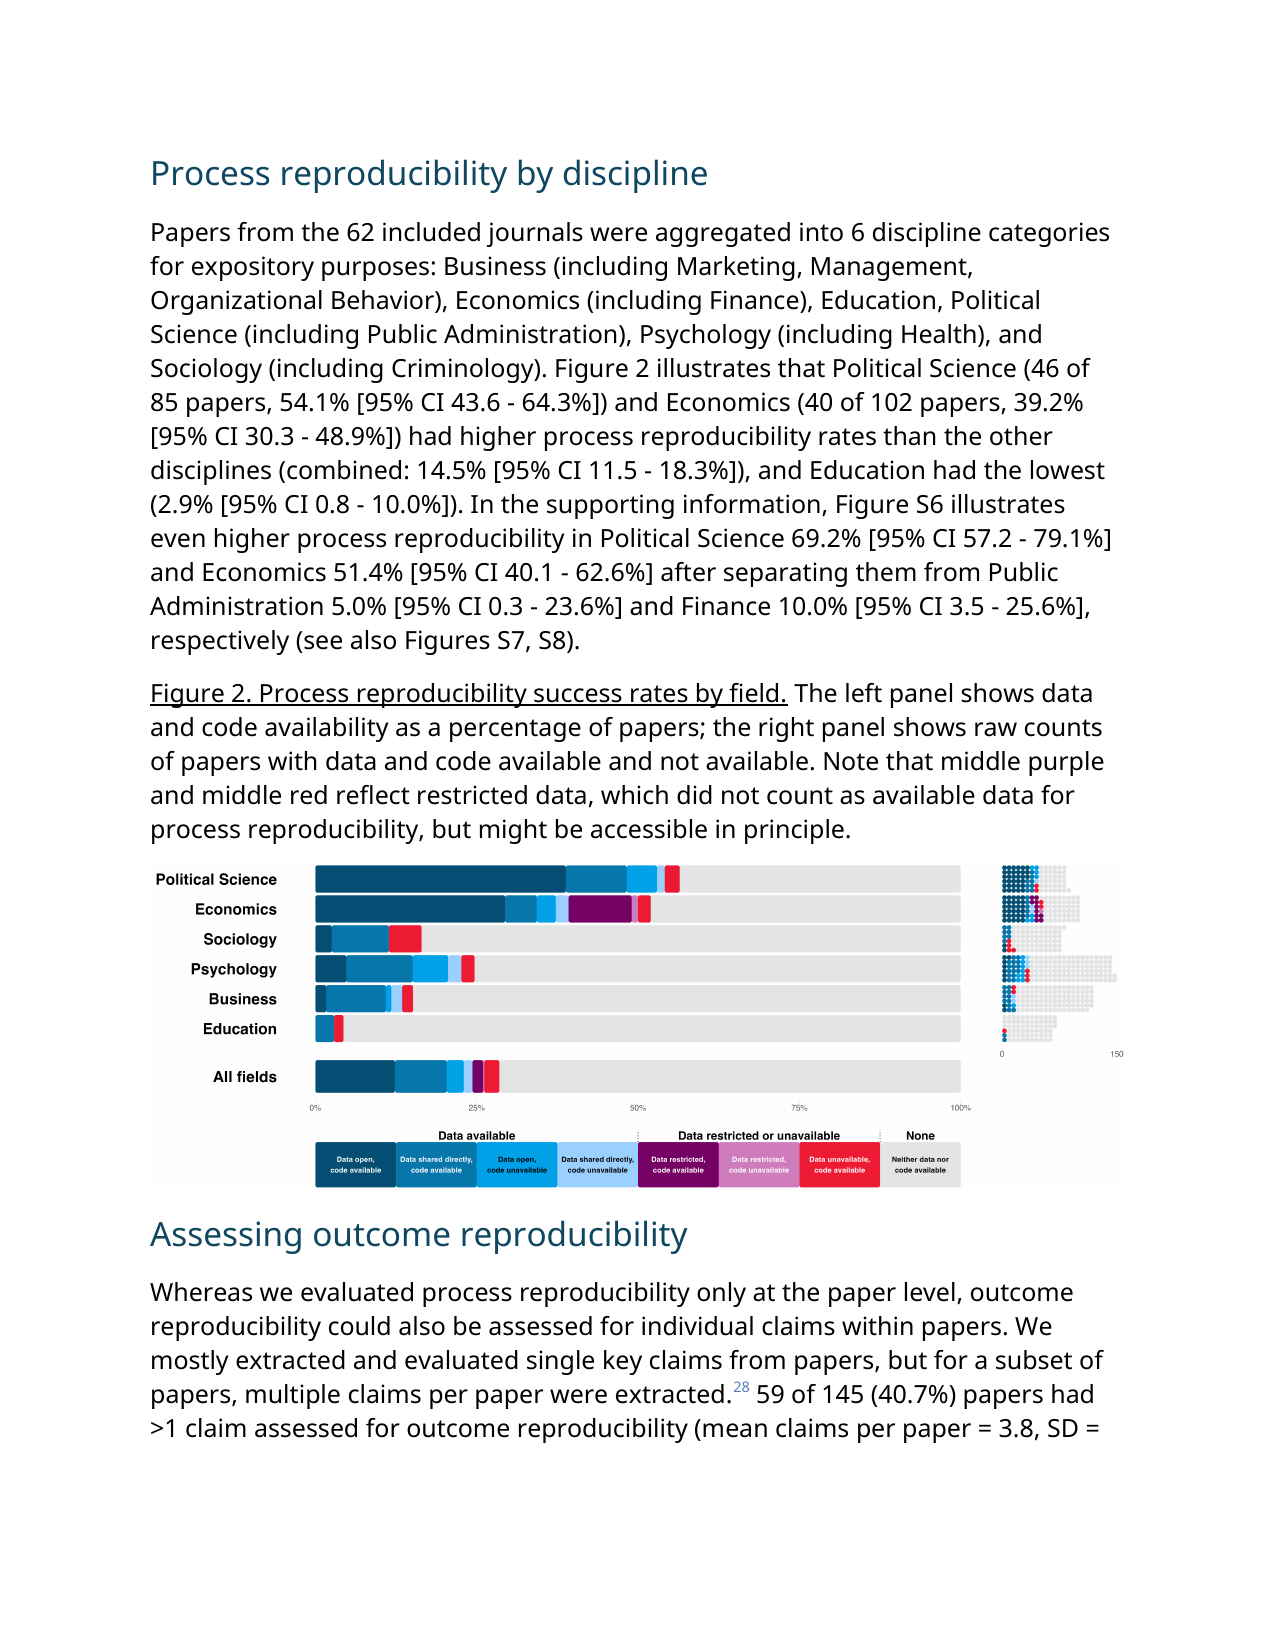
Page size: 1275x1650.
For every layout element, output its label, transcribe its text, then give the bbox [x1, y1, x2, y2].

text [150, 1275, 1125, 1445]
subtitle Assessing outcome reproducibility [150, 1211, 1125, 1256]
picture [150, 864, 1125, 1190]
subtitle Process reproducibility by discipline [150, 150, 1125, 195]
text Figure 2. Process reproducibility success rates by field. The left panel shows data and code availability as a percentage of papers; the right panel shows raw counts of papers with data and code available and not available. Note that middle purple and middle red reflect restricted data, which did not count as available data for process reproducibility, but might be accessible in principle. [150, 676, 1125, 846]
text Papers from the 62 included journals were aggregated into 6 discipline categories for expository purposes: Business (including Marketing, Management, Organizational Behavior), Economics (including Finance), Education, Political Science (including Public Administration), Psychology (including Health), and Sociology (including Criminology). Figure 2 illustrates that Political Science (46 of 85 papers, 54.1% [95% CI 43.6 - 64.3%]) and Economics (40 of 102 papers, 39.2% [95% CI 30.3 - 48.9%]) had higher process reproducibility rates than the other disciplines (combined: 14.5% [95% CI 11.5 - 18.3%]), and Education had the lowest (2.9% [95% CI 0.8 - 10.0%]). In the supporting information, Figure S6 illustrates even higher process reproducibility in Political Science 69.2% [95% CI 57.2 - 79.1%] and Economics 51.4% [95% CI 40.1 - 62.6%] after separating them from Public Administration 5.0% [95% CI 0.3 - 23.6%] and Finance 10.0% [95% CI 3.5 - 25.6%], respectively (see also Figures S7, S8). [150, 214, 1125, 657]
